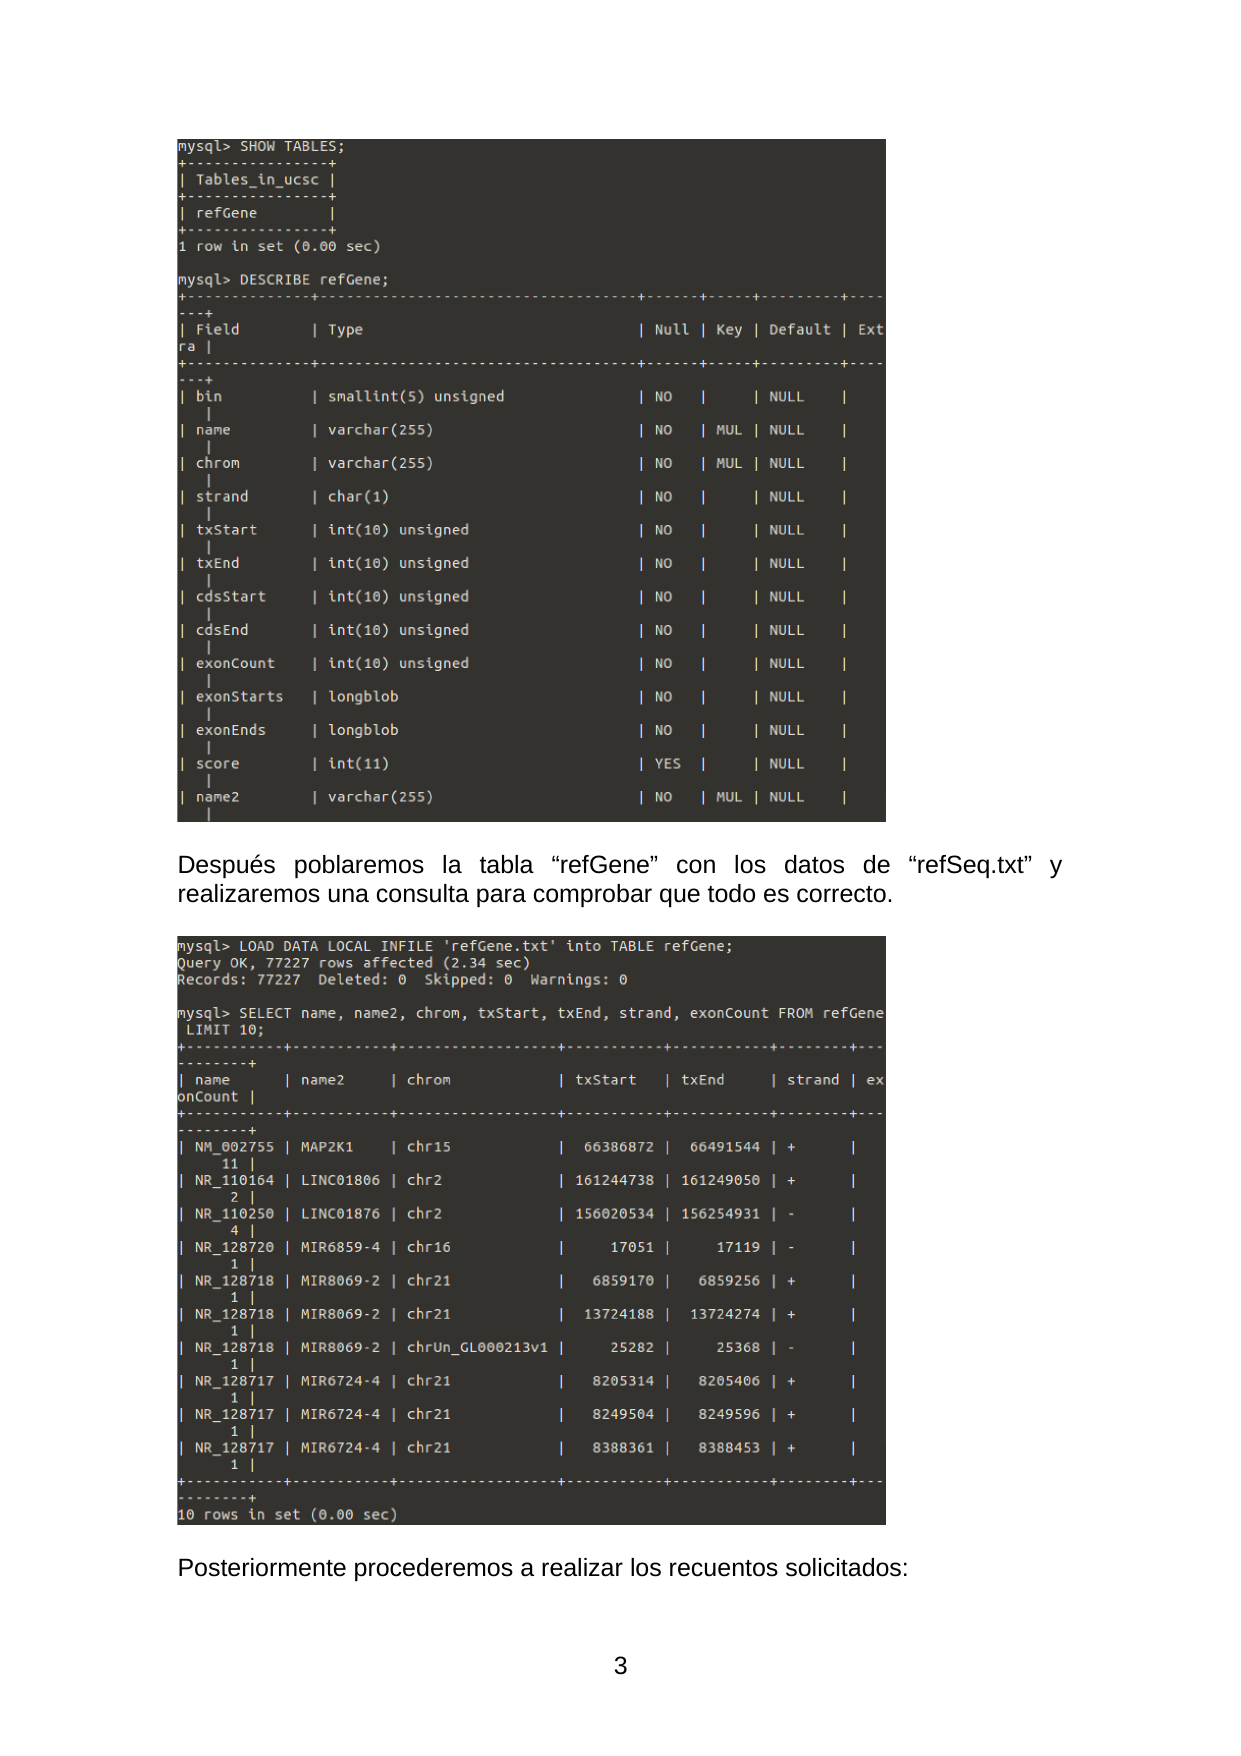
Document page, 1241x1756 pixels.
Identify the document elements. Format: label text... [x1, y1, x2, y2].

text Después poblaremos la tabla “refGene” con los datos de “refSeq.txt” y realizaremos una consulta para comprobar que todo es correcto. [177, 851, 1064, 908]
text Posteriormente procederemos a realizar los recuentos solicitados: [177, 1553, 1064, 1582]
picture [177, 139, 886, 822]
picture [177, 936, 886, 1525]
